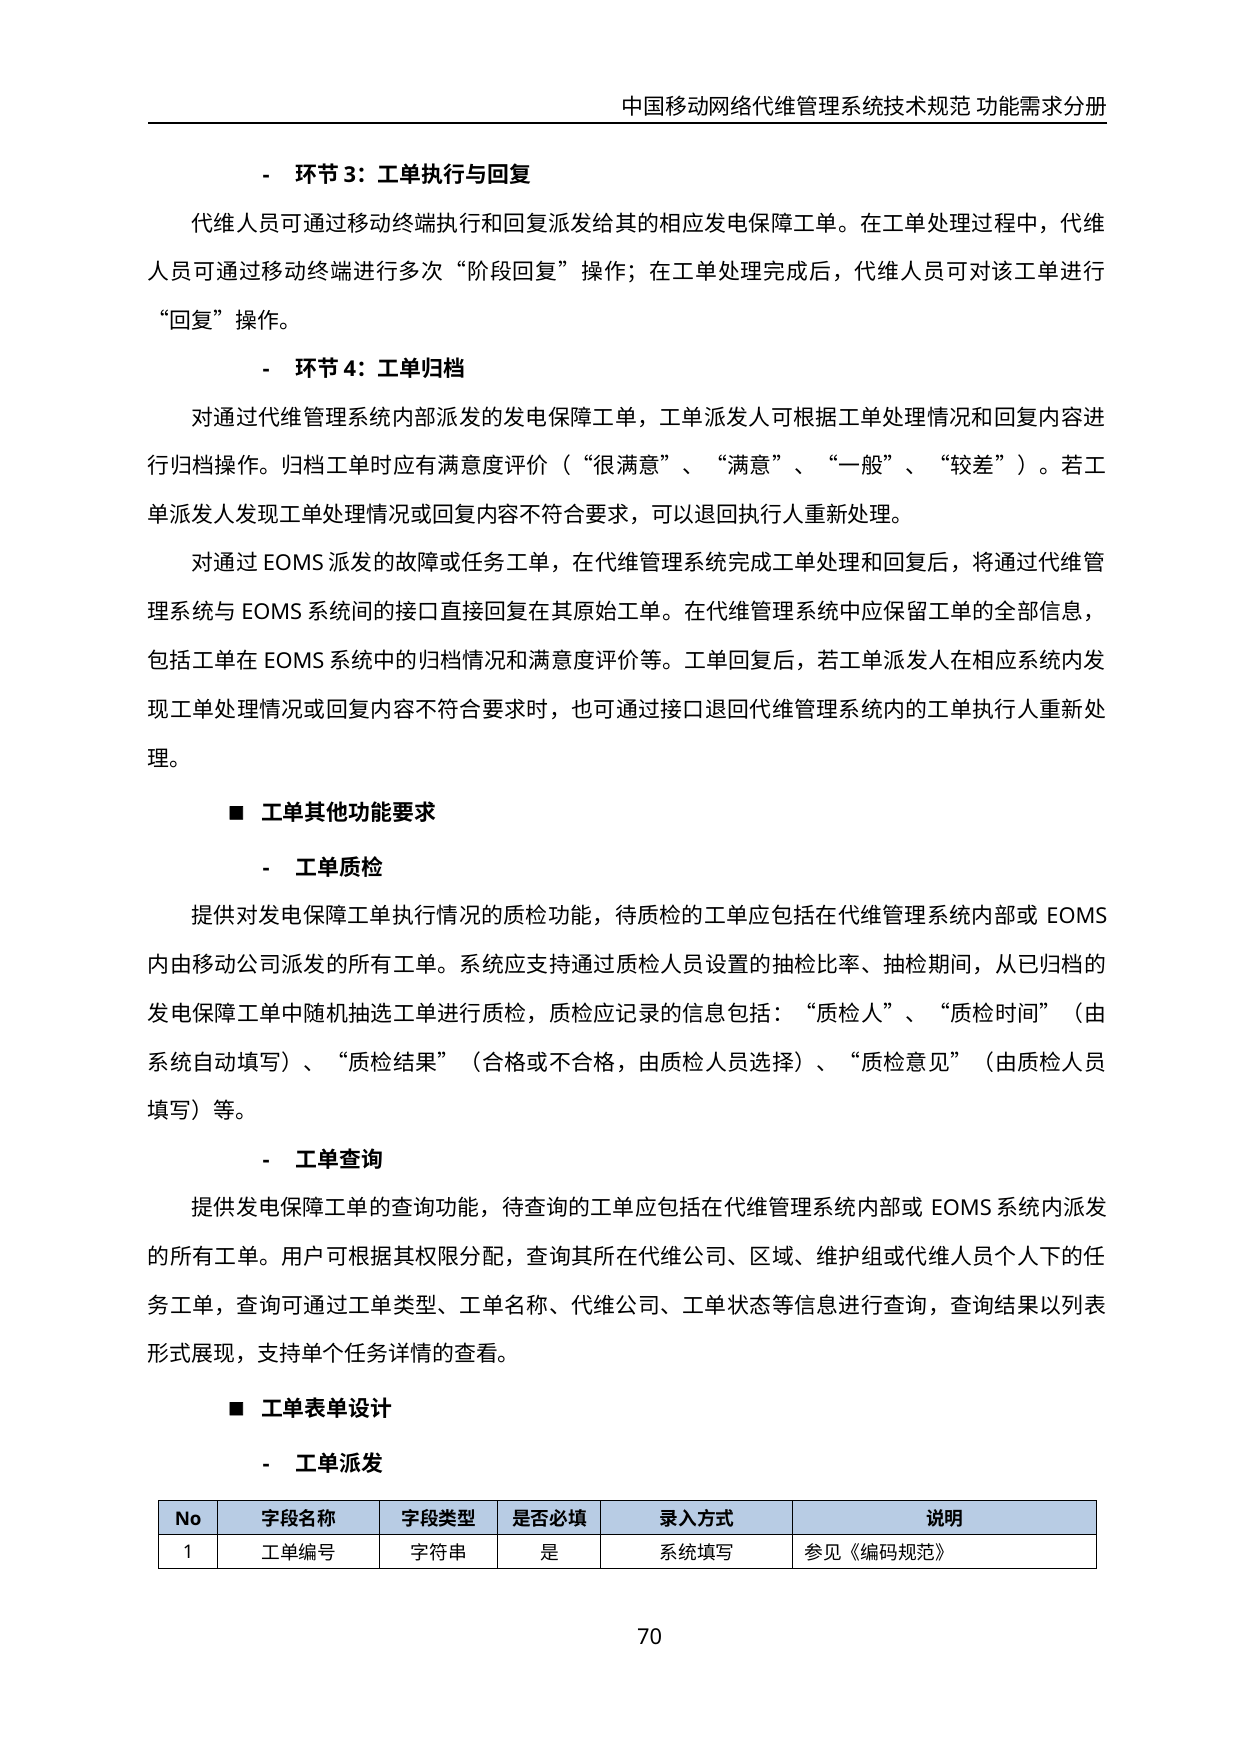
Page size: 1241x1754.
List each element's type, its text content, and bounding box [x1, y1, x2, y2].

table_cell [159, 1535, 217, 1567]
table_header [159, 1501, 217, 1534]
list 环节4：工单归档 [262, 351, 1107, 383]
list 工单质检 [262, 850, 1107, 882]
list 工单派发 [262, 1446, 1107, 1478]
text 代维人员可通过移动终端执行和回复派发给其的相应发电保障工单。在工单处理过程中，代维人员可通过移动终端进行多次“阶段回复”操作；在工单处理完成后，代维人员可对该工单进行“回复”操作。 [148, 205, 1107, 335]
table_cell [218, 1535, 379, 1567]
text 对通过代维管理系统内部派发的发电保障工单，工单派发人可根据工单处理情况和回复内容进行归档操作。归档工单时应有满意度评价（“很满意”、“满意”、“一般”、“较差”）。若工单派发人发现工单处理情况或回复内容不符合要求，可以退回执行人重新处理。 [148, 399, 1107, 529]
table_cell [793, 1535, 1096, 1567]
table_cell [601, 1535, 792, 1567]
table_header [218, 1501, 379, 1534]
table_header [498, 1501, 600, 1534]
list 工单查询 [262, 1141, 1107, 1174]
list 工单表单设计 [228, 1391, 1107, 1423]
text 对通过EOMS派发的故障或任务工单，在代维管理系统完成工单处理和回复后，将通过代维管理系统与EOMS系统间的接口直接回复在其原始工单。在代维管理系统中应保留工单的全部信息，包括工单在EOMS系统中的归档情况和满意度评价等。工单回复后，若工单派发人在相应系统内发现工单处理情况或回复内容不符合要求时，也可通过接口退回代维管理系统内的工单执行人重新处理。 [148, 545, 1107, 773]
text 提供对发电保障工单执行情况的质检功能，待质检的工单应包括在代维管理系统内部或EOMS内由移动公司派发的所有工单。系统应支持通过质检人员设置的抽检比率、抽检期间，从已归档的发电保障工单中随机抽选工单进行质检，质检应记录的信息包括：“质检人”、“质检时间”（由系统自动填写）、“质检结果”（合格或不合格，由质检人员选择）、“质检意见”（由质检人员填写）等。 [148, 898, 1107, 1126]
text 提供发电保障工单的查询功能，待查询的工单应包括在代维管理系统内部或EOMS系统内派发的所有工单。用户可根据其权限分配，查询其所在代维公司、区域、维护组或代维人员个人下的任务工单，查询可通过工单类型、工单名称、代维公司、工单状态等信息进行查询，查询结果以列表形式展现，支持单个任务详情的查看。 [148, 1190, 1107, 1368]
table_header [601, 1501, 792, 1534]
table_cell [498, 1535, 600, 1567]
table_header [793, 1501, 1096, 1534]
list 环节3：工单执行与回复 [262, 157, 1107, 189]
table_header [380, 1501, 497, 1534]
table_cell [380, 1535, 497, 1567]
list 工单其他功能要求 [228, 795, 1107, 827]
